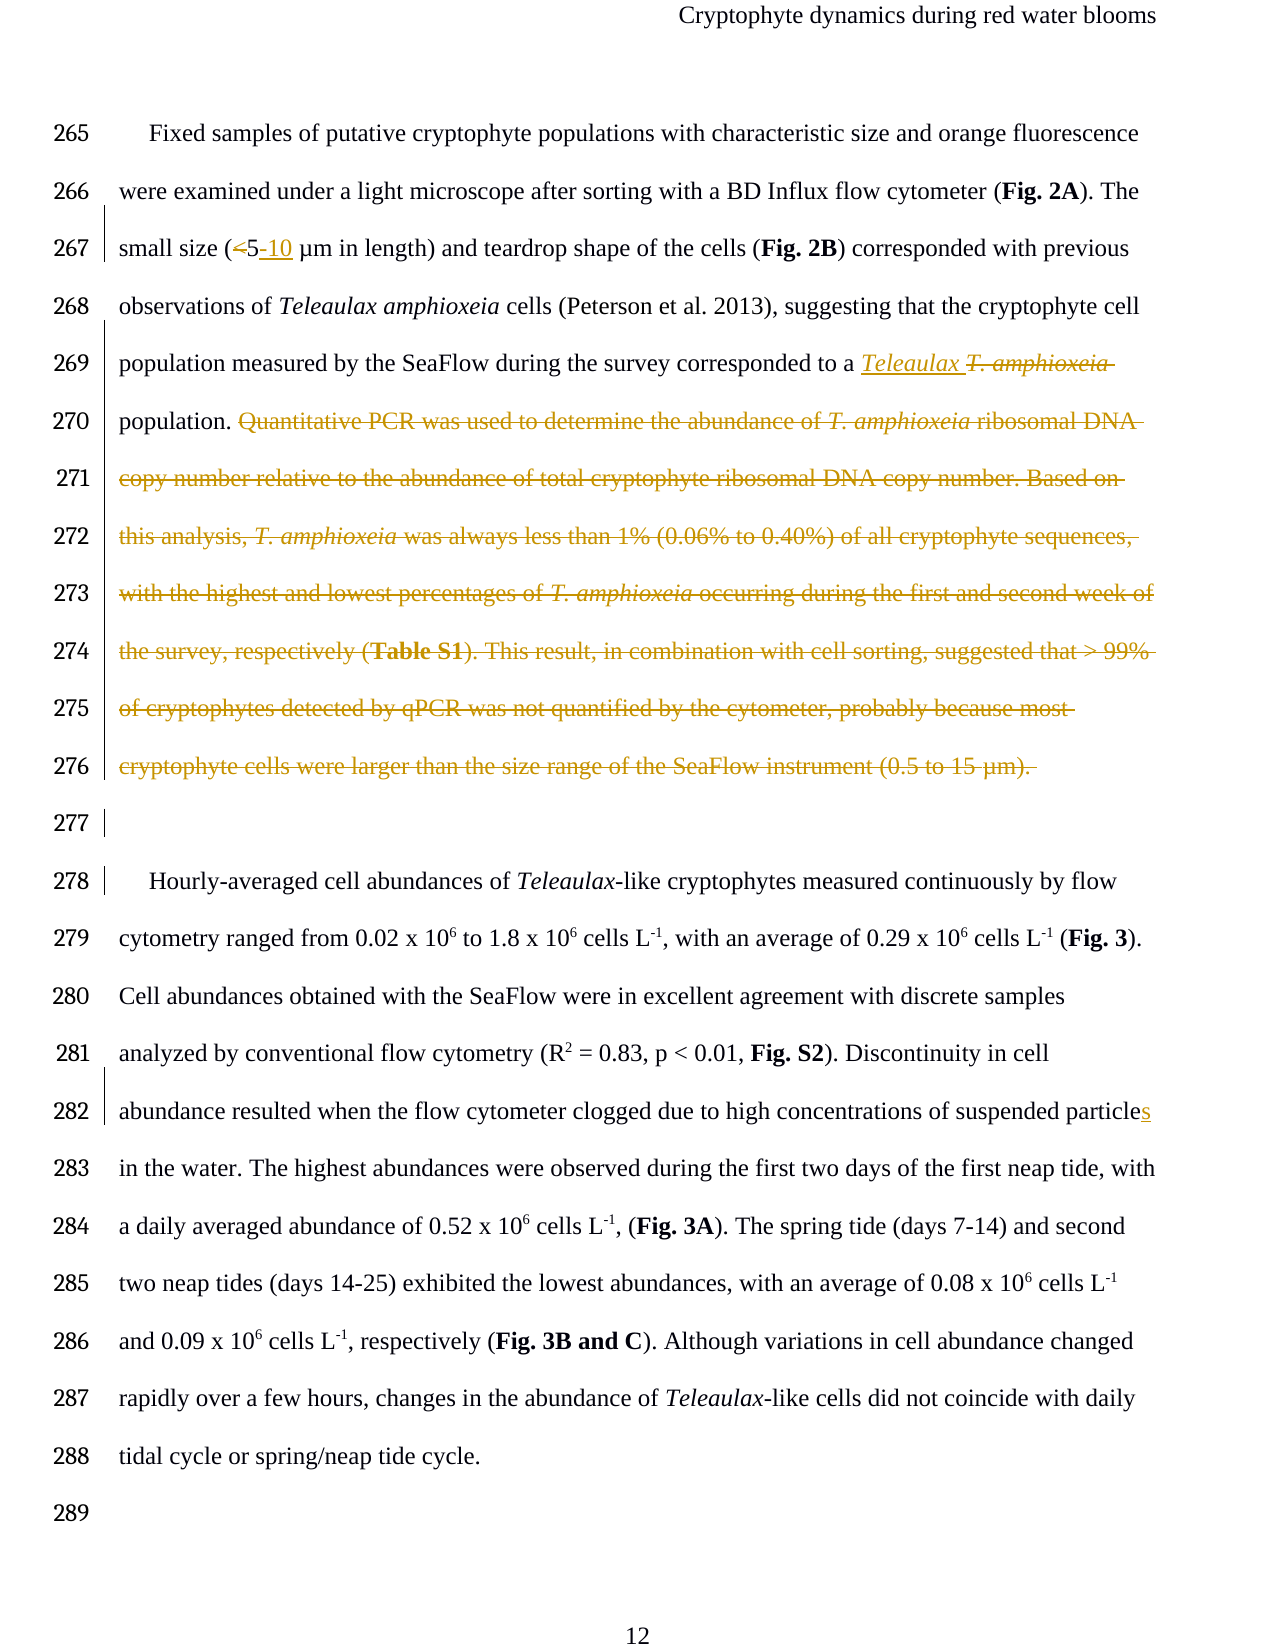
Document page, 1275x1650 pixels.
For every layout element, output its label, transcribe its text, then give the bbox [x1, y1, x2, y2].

text Hourly-averaged cell abundances of Teleaulax-like cryptophytes measured continuously by flow cytometry ranged from 0.02 x 106 to 1.8 x 106 cells L-1, with an average of 0.29 x 106 cells L-1 (Fig. 3). Cell abundances obtained with the SeaFlow were in excellent agreement with discrete samples analyzed by conventional flow cytometry (R2 = 0.83, p < 0.01, Fig. S2). Discontinuity in cell abundance resulted when the flow cytometer clogged due to high concentrations of suspended particle in the water. The highest abundances were observed during the first two days of the first neap tide, with a daily averaged abundance of 0.52 x 106 cells L-1, (Fig. 3A). The spring tide (days 7-14) and second two neap tides (days 14-25) exhibited the lowest abundances, with an average of 0.08 x 106 cells L-1 and 0.09 x 106 cells L-1, respectively (Fig. 3B and C). Although variations in cell abundance changed rapidly over a few hours, changes in the abundance of Teleaulax-like cells did not coincide with daily tidal cycle or spring/neap tide cycle. [118, 866, 1156, 1470]
text Fixed samples of putative cryptophyte populations with characteristic size and orange fluorescence were examined under a light microscope after sorting with a BD Influx flow cytometer (Fig. 2A). The small size (5 µm in length) and teardrop shape of the cells (Fig. 2B) corresponded with previous observations of Teleaulax amphioxeia cells (Peterson et al. 2013), suggesting that the cryptophyte cell population measured by the SeaFlow during the survey corresponded to a population. [118, 653, 1156, 780]
text Fixed samples of putative cryptophyte populations with characteristic size and orange fluorescence were examined under a light microscope after sorting with a BD Influx flow cytometer (Fig. 2A). The small size (5 µm in length) and teardrop shape of the cells (Fig. 2B) corresponded with previous observations of Teleaulax amphioxeia cells (Peterson et al. 2013), suggesting that the cryptophyte cell population measured by the SeaFlow during the survey corresponded to a population. [118, 118, 1156, 652]
